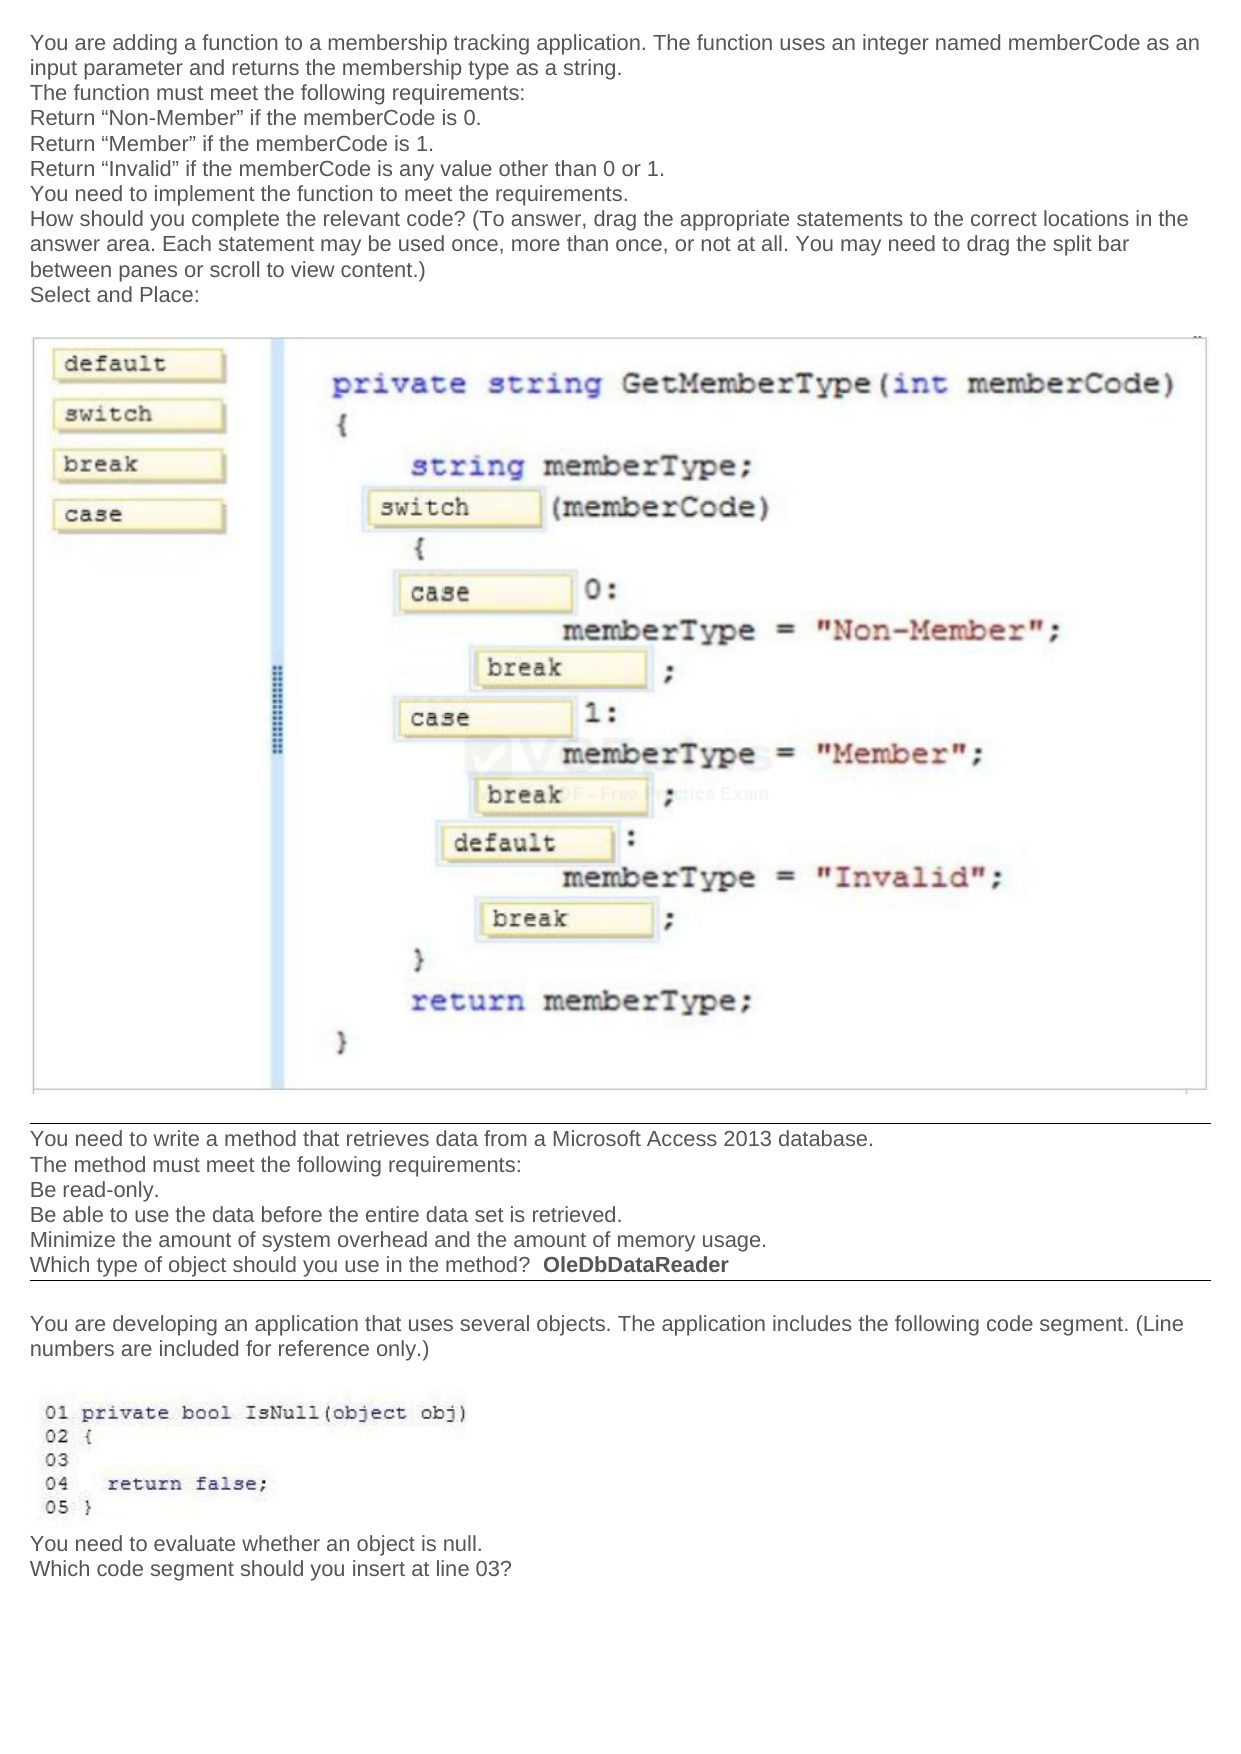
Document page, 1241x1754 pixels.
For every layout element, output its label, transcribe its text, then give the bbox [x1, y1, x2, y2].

text You are adding a function to a membership tracking application. The function uses an integer named memberCode as an input parameter and returns the membership type as a string. The function must meet the following requirements: Return “Non-Member” if the memberCode is 0. Return “Member” if the memberCode is 1. Return “Invalid” if the memberCode is any value other than 0 or 1. You need to implement the function to meet the requirements. How should you complete the relevant code? (To answer, drag the appropriate statements to the correct locations in the answer area. Each statement may be used once, more than once, or not at all. You may need to drag the split bar between panes or scroll to view content.) Select and Place: [29, 29, 1211, 307]
picture [29, 336, 1211, 1094]
text You are developing an application that uses several objects. The application includes the following code segment. (Line numbers are included for reference only.) [29, 1310, 1211, 1361]
picture [29, 1390, 502, 1531]
text You need to write a method that retrieves data from a Microsoft Access 2013 database. The method must meet the following requirements: Be read-only. Be able to use the data before the entire data set is retrieved. Minimize the amount of system overhead and the amount of memory usage. Which type of object should you use in the method? OleDbDataReader [29, 1124, 1211, 1281]
